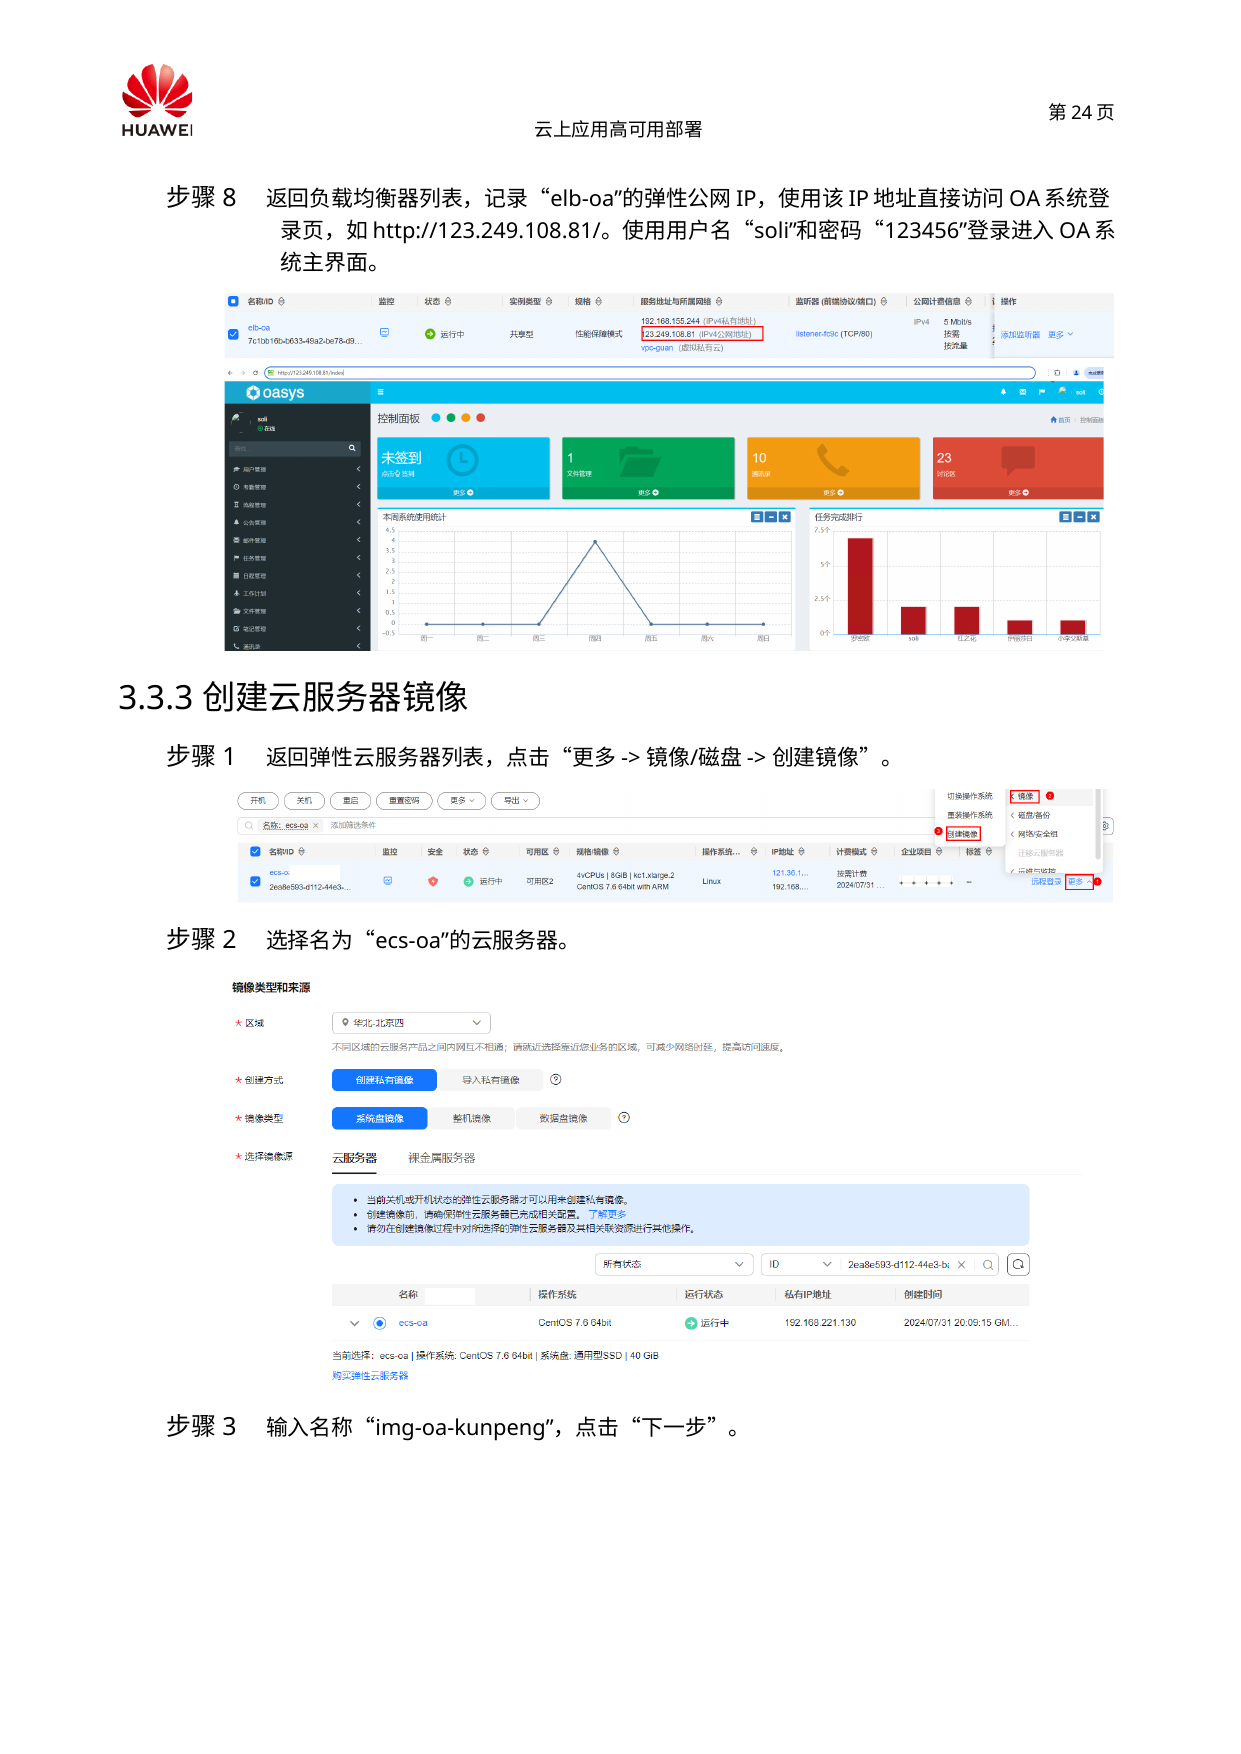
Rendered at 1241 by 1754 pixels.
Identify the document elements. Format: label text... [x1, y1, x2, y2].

picture [224, 293, 1114, 359]
picture [224, 972, 1083, 1391]
text 输入名称“img-oa-kunpeng”，点击“下一步”。 [236, 1407, 1122, 1443]
picture [224, 366, 1104, 651]
subtitle 创建云服务器镜像 [118, 671, 1122, 719]
text 选择名为“ecs-oa”的云服务器。 [236, 919, 1122, 956]
picture [224, 789, 1121, 903]
text 返回负载均衡器列表，记录“elb-oa”的弹性公网IP，使用该IP地址直接访问OA系统登录页，如http://123.249.108.81/。使用用户名“soli”和密码“123456”登录进入OA系统主界面。 [236, 177, 1122, 277]
picture [122, 64, 193, 136]
text 返回弹性云服务器列表，点击“更多 -> 镜像/磁盘 -> 创建镜像”。 [236, 736, 1122, 772]
